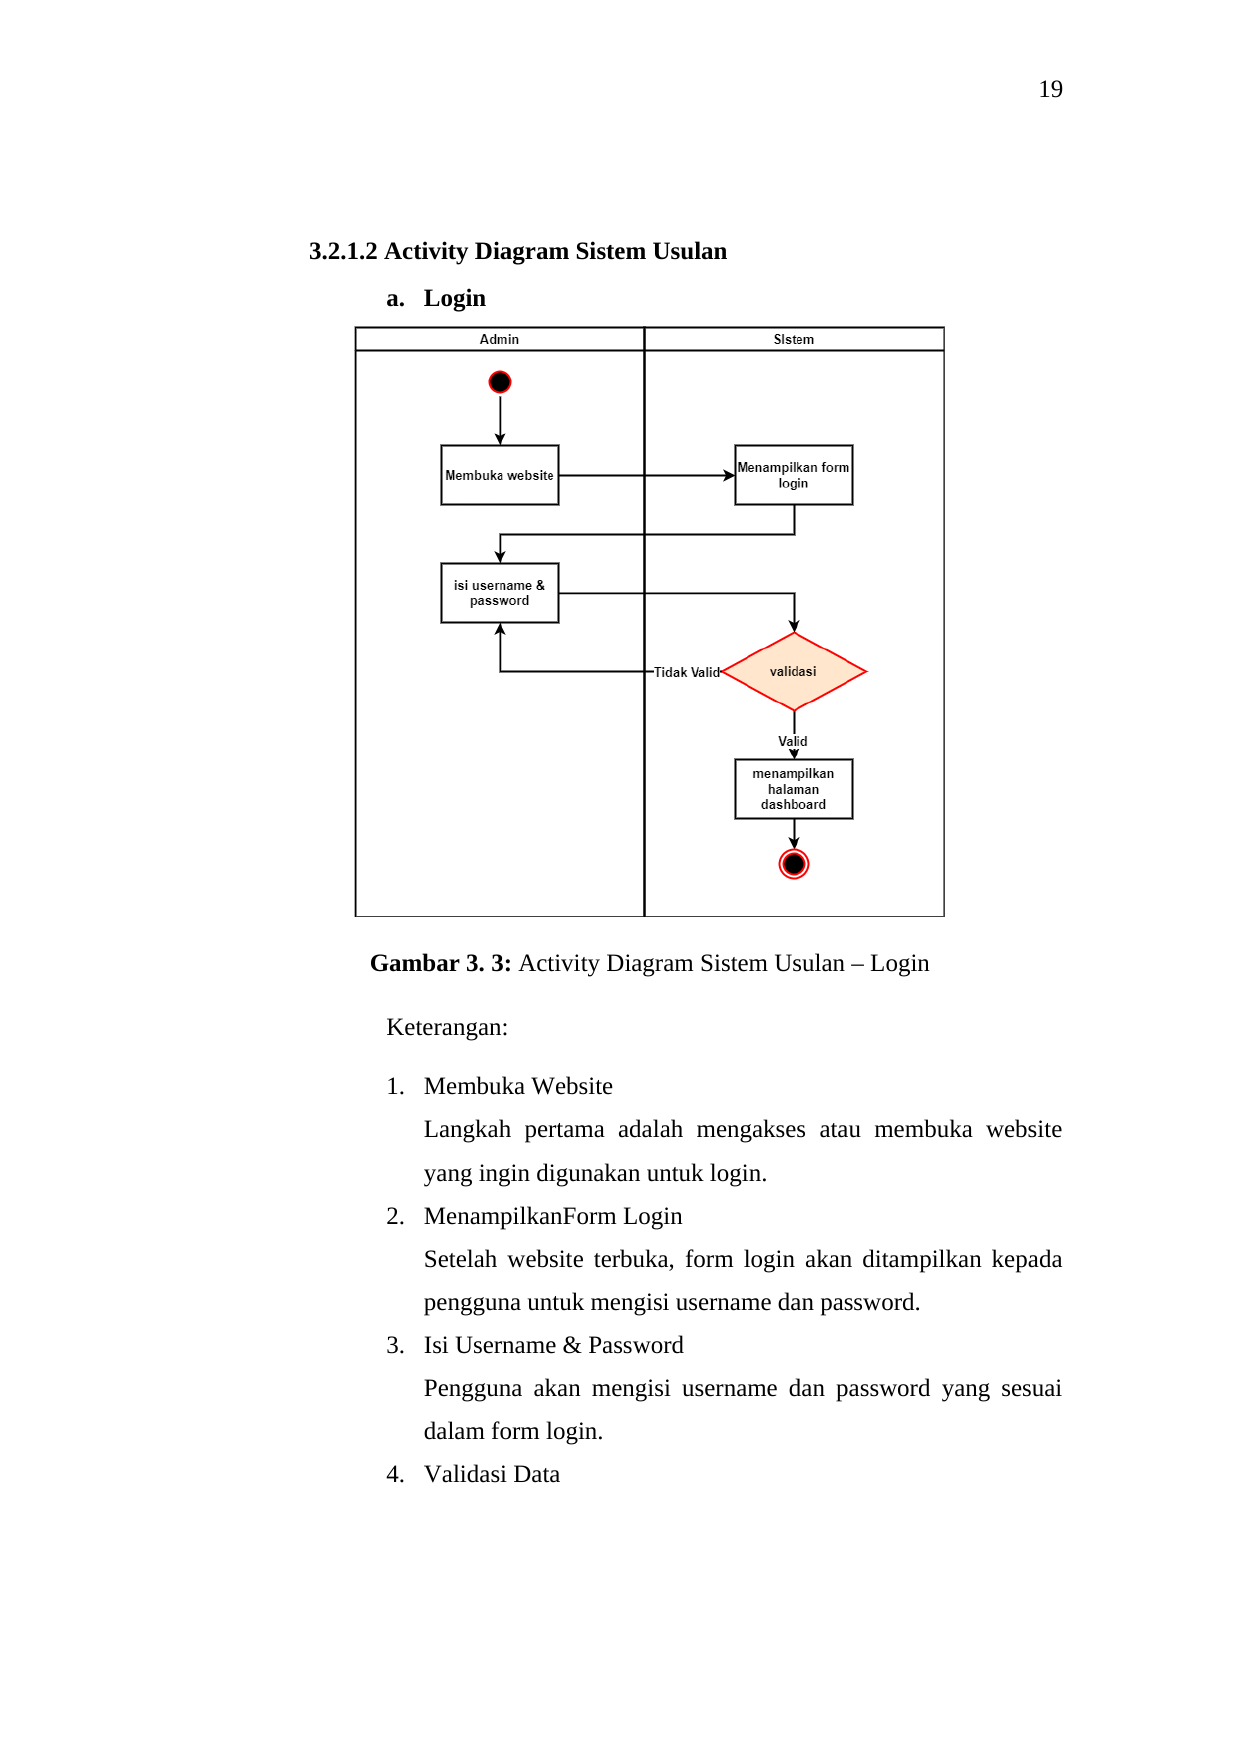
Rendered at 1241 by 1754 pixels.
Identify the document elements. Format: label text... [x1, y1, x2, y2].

list MenampilkanForm Login [386, 1201, 1063, 1229]
list Pengguna akan mengisi username dan password yang sesuai dalam form login. [424, 1373, 1063, 1445]
text Gambar 3. 3: Activity Diagram Sistem Usulan – Login [236, 948, 1063, 976]
subtitle Activity Diagram Sistem Usulan [309, 236, 1063, 265]
text Keterangan: [236, 1012, 1063, 1040]
list Isi Username & Password [386, 1330, 1063, 1359]
list Setelah website terbuka, form login akan ditampilkan kepada pengguna untuk mengisi username dan password. [424, 1244, 1063, 1316]
list Langkah pertama adalah mengakses atau membuka website yang ingin digunakan untuk login. [424, 1114, 1063, 1186]
list Validasi Data [386, 1459, 1063, 1488]
list Membuka Website [386, 1071, 1063, 1100]
picture [354, 326, 945, 917]
subtitle Login [386, 283, 1063, 312]
